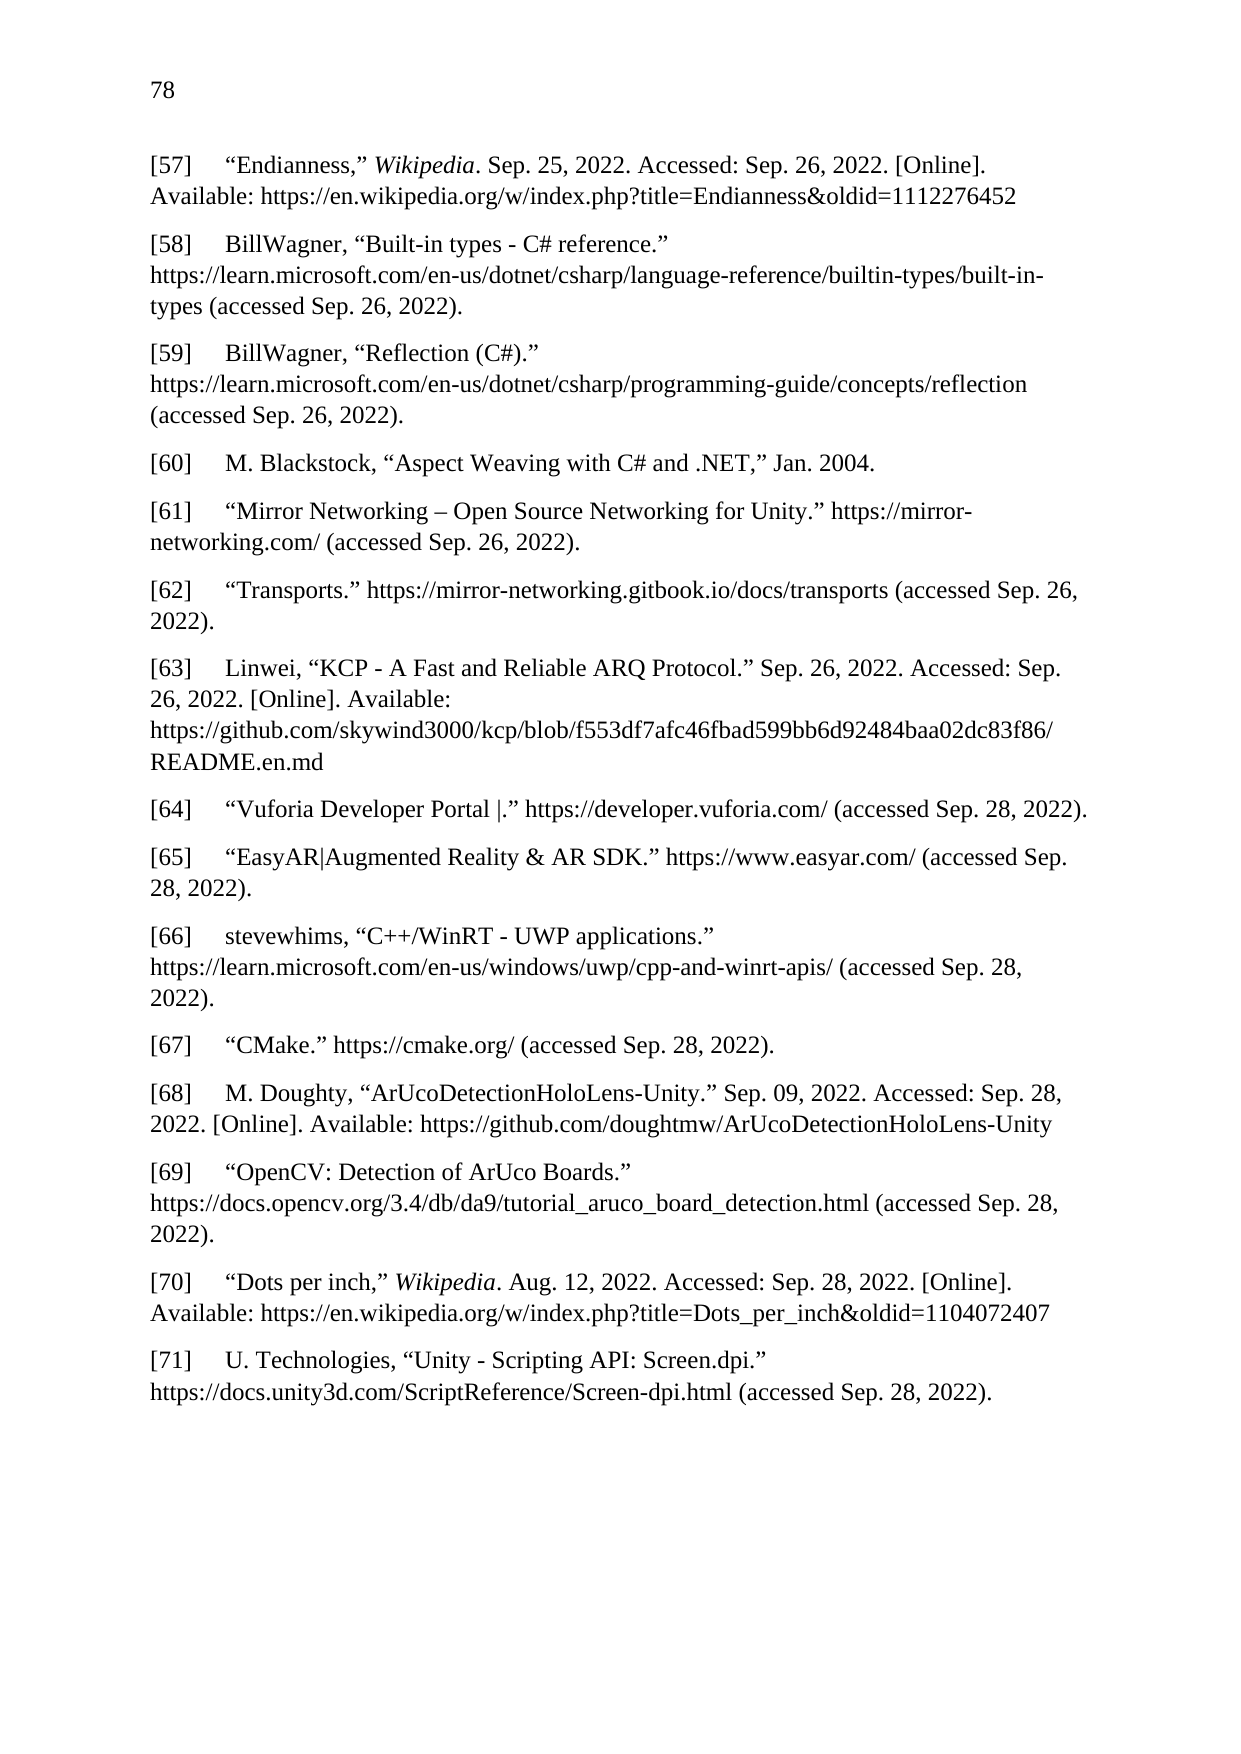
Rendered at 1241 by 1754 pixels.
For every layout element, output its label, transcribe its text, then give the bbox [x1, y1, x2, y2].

text [64] “Vuforia Developer Portal |.” https://developer.vuforia.com/ (accessed Sep. 28, 2022). [150, 794, 1090, 823]
text [71] U. Technologies, “Unity - Scripting API: Screen.dpi.” https://docs.unity3d.com/ScriptReference/Screen-dpi.html (accessed Sep. 28, 2022). [150, 1346, 1090, 1405]
text [60] M. Blackstock, “Aspect Weaving with C# and .NET,” Jan. 2004. [150, 448, 1090, 477]
text [69] “OpenCV: Detection of ArUco Boards.” https://docs.opencv.org/3.4/db/da9/tutorial_aruco_board_detection.html (accessed Sep. 28, 2022). [150, 1157, 1090, 1248]
text [68] M. Doughty, “ArUcoDetectionHoloLens-Unity.” Sep. 09, 2022. Accessed: Sep. 28, 2022. [Online]. Available: https://github.com/doughtmw/ArUcoDetectionHoloLens-Unity [150, 1078, 1090, 1138]
text [57] “Endianness,” Wikipedia. Sep. 25, 2022. Accessed: Sep. 26, 2022. [Online]. Available: https://en.wikipedia.org/w/index.php?title=Endianness&oldid=1112276452 [150, 150, 1090, 210]
text [66] stevewhims, “C++/WinRT - UWP applications.” https://learn.microsoft.com/en-us/windows/uwp/cpp-and-winrt-apis/ (accessed Sep. 28, 2022). [150, 921, 1090, 1012]
text [65] “EasyAR|Augmented Reality & AR SDK.” https://www.easyar.com/ (accessed Sep. 28, 2022). [150, 842, 1090, 902]
text [67] “CMake.” https://cmake.org/ (accessed Sep. 28, 2022). [150, 1031, 1090, 1059]
text [59] BillWagner, “Reflection (C#).” https://learn.microsoft.com/en-us/dotnet/csharp/programming-guide/concepts/reflection (accessed Sep. 26, 2022). [150, 338, 1090, 429]
text [63] Linwei, “KCP - A Fast and Reliable ARQ Protocol.” Sep. 26, 2022. Accessed: Sep. 26, 2022. [Online]. Available: https://github.com/skywind3000/kcp/blob/f553df7afc46fbad599bb6d92484baa02dc83f86/README.en.md [150, 653, 1090, 775]
text [61] “Mirror Networking – Open Source Networking for Unity.” https://mirror-networking.com/ (accessed Sep. 26, 2022). [150, 496, 1090, 556]
text [58] BillWagner, “Built-in types - C# reference.” https://learn.microsoft.com/en-us/dotnet/csharp/language-reference/builtin-types/built-in-types (accessed Sep. 26, 2022). [150, 229, 1090, 319]
text [62] “Transports.” https://mirror-networking.gitbook.io/docs/transports (accessed Sep. 26, 2022). [150, 575, 1090, 634]
text [70] “Dots per inch,” Wikipedia. Aug. 12, 2022. Accessed: Sep. 28, 2022. [Online]. Available: https://en.wikipedia.org/w/index.php?title=Dots_per_inch&oldid=1104072407 [150, 1267, 1090, 1327]
